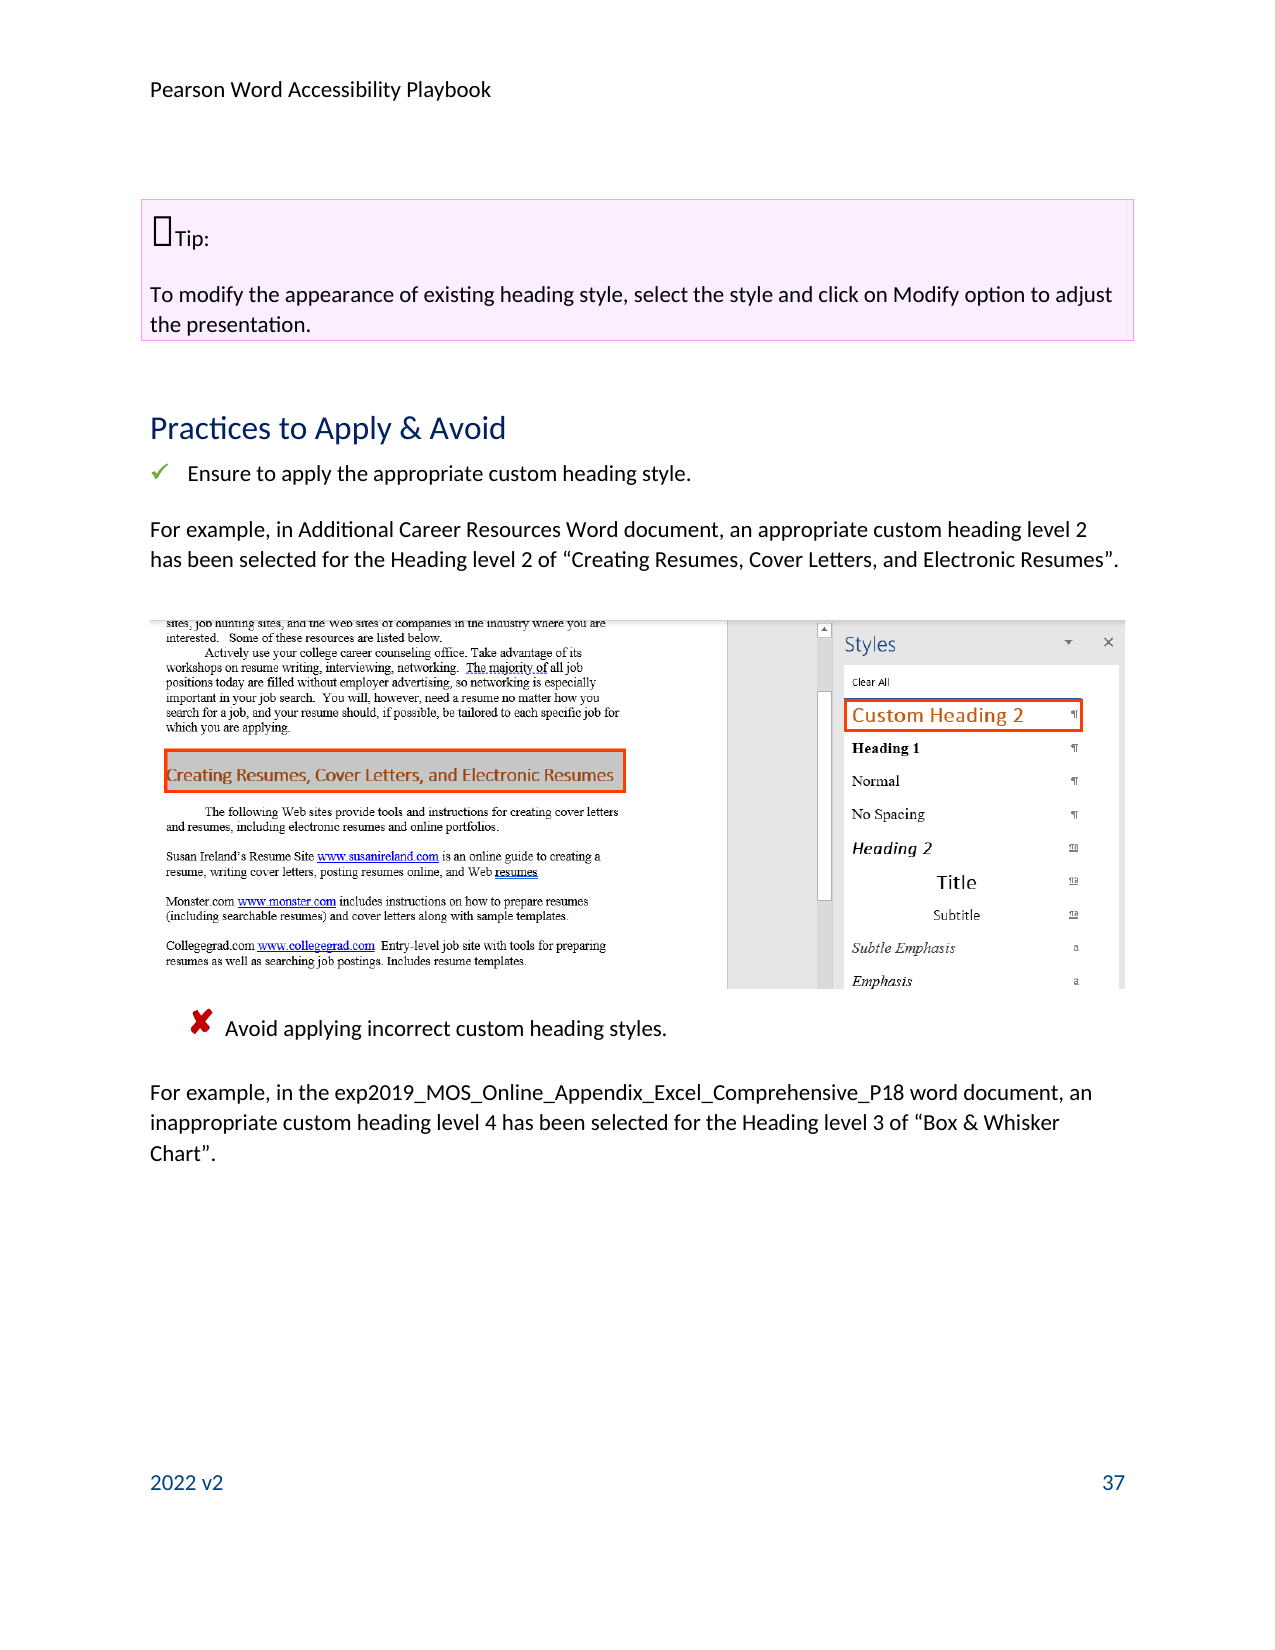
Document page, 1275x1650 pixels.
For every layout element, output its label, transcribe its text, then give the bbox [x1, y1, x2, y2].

subtitle Practices to Apply & Avoid [150, 407, 1125, 448]
text Tip: [142, 200, 1133, 259]
text For example, in the exp2019_MOS_Online_Appendix_Excel_Comprehensive_P18 word document, an inappropriate custom heading level 4 has been selected for the Heading level 3 of “Box & Whisker Chart”. [150, 1078, 1125, 1167]
text Avoid applying incorrect custom heading styles. [187, 1007, 1125, 1045]
picture [150, 620, 1125, 989]
text For example, in Additional Career Resources Word document, an appropriate custom heading level 2 has been selected for the Heading level 2 of “Creating Resumes, Cover Letters, and Electronic Resumes”. [150, 515, 1125, 573]
text Ensure to apply the appropriate custom heading style. [150, 459, 1125, 487]
text To modify the appearance of existing heading style, select the style and click on Modify option to adjust the presentation. [142, 277, 1133, 340]
